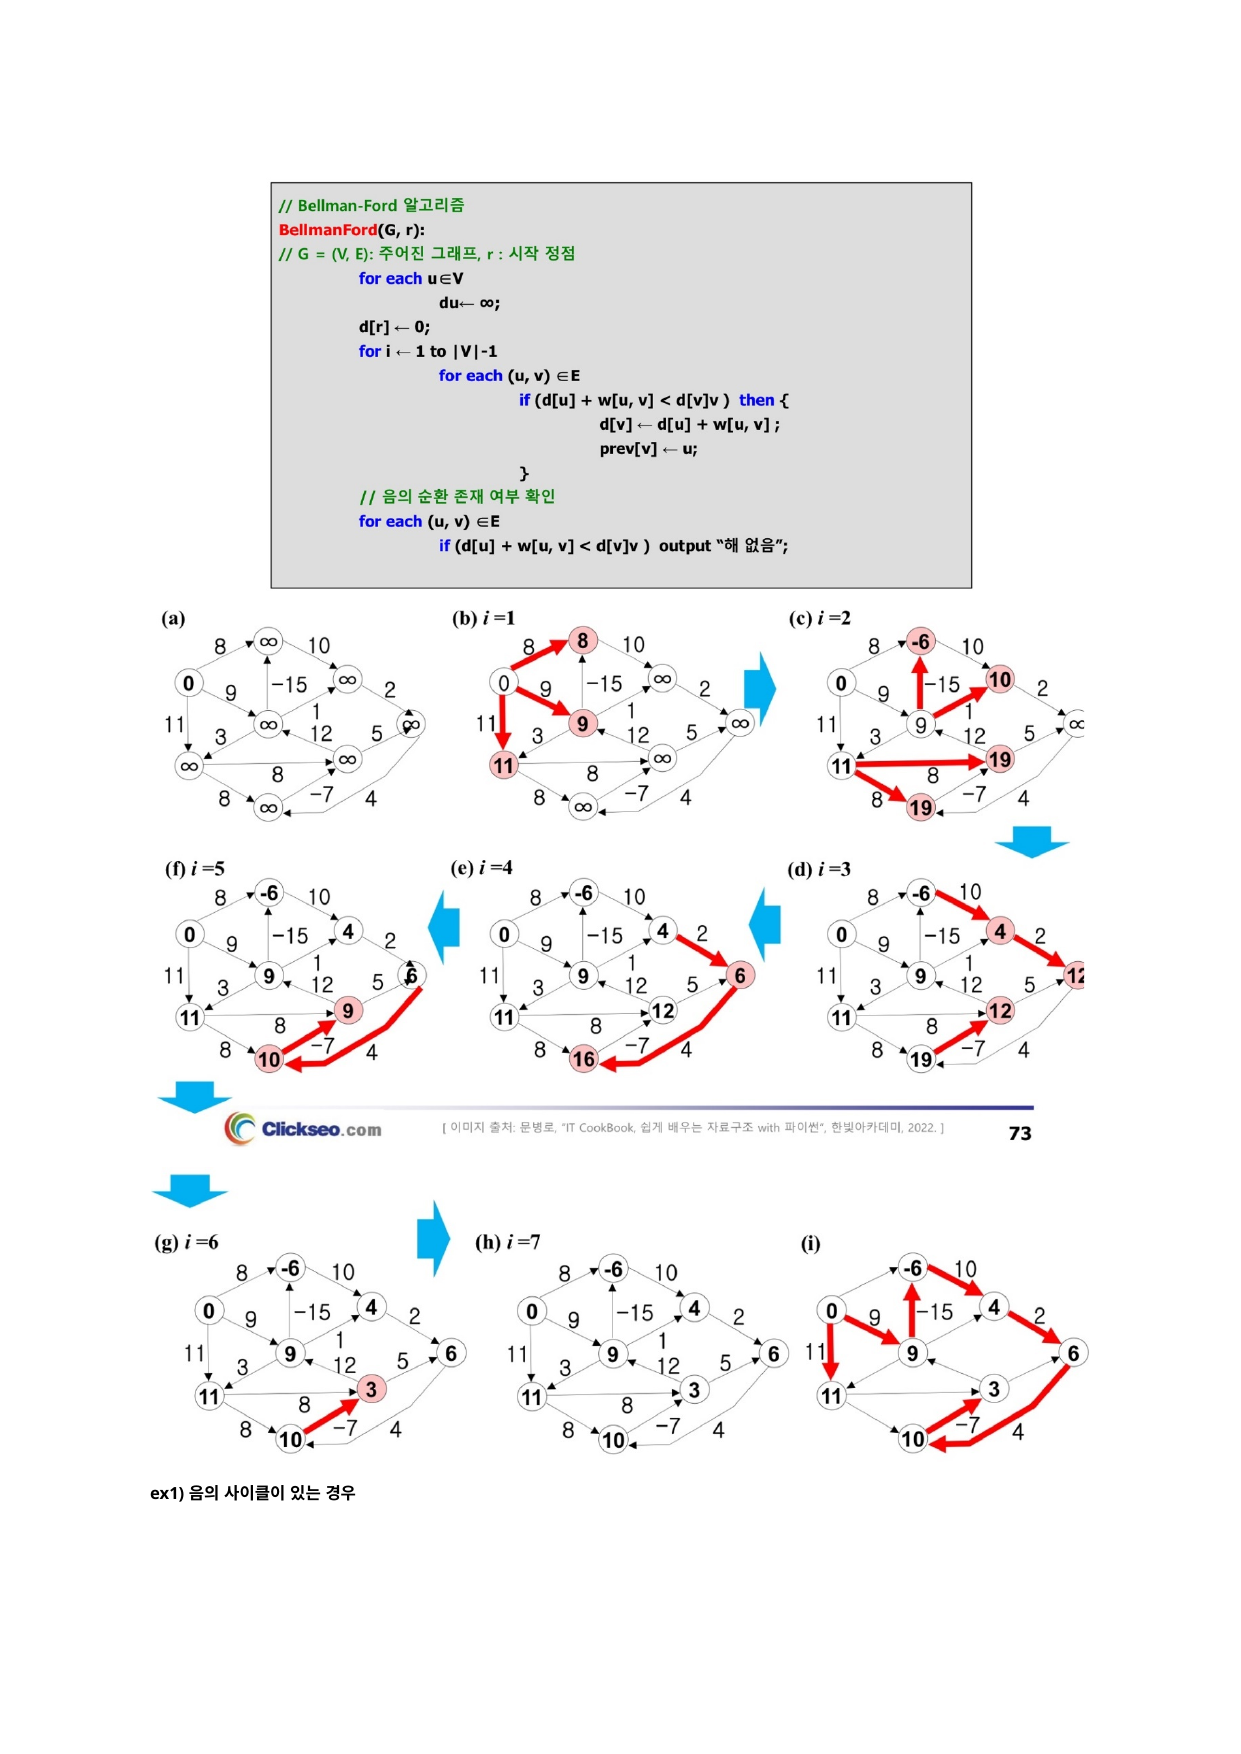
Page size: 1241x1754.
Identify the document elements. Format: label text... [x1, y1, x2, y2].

picture [156, 609, 1085, 1150]
text ex1) 음의 사이클이 있는 경우 [150, 1480, 1090, 1504]
picture [266, 177, 974, 591]
picture [150, 1167, 1090, 1462]
